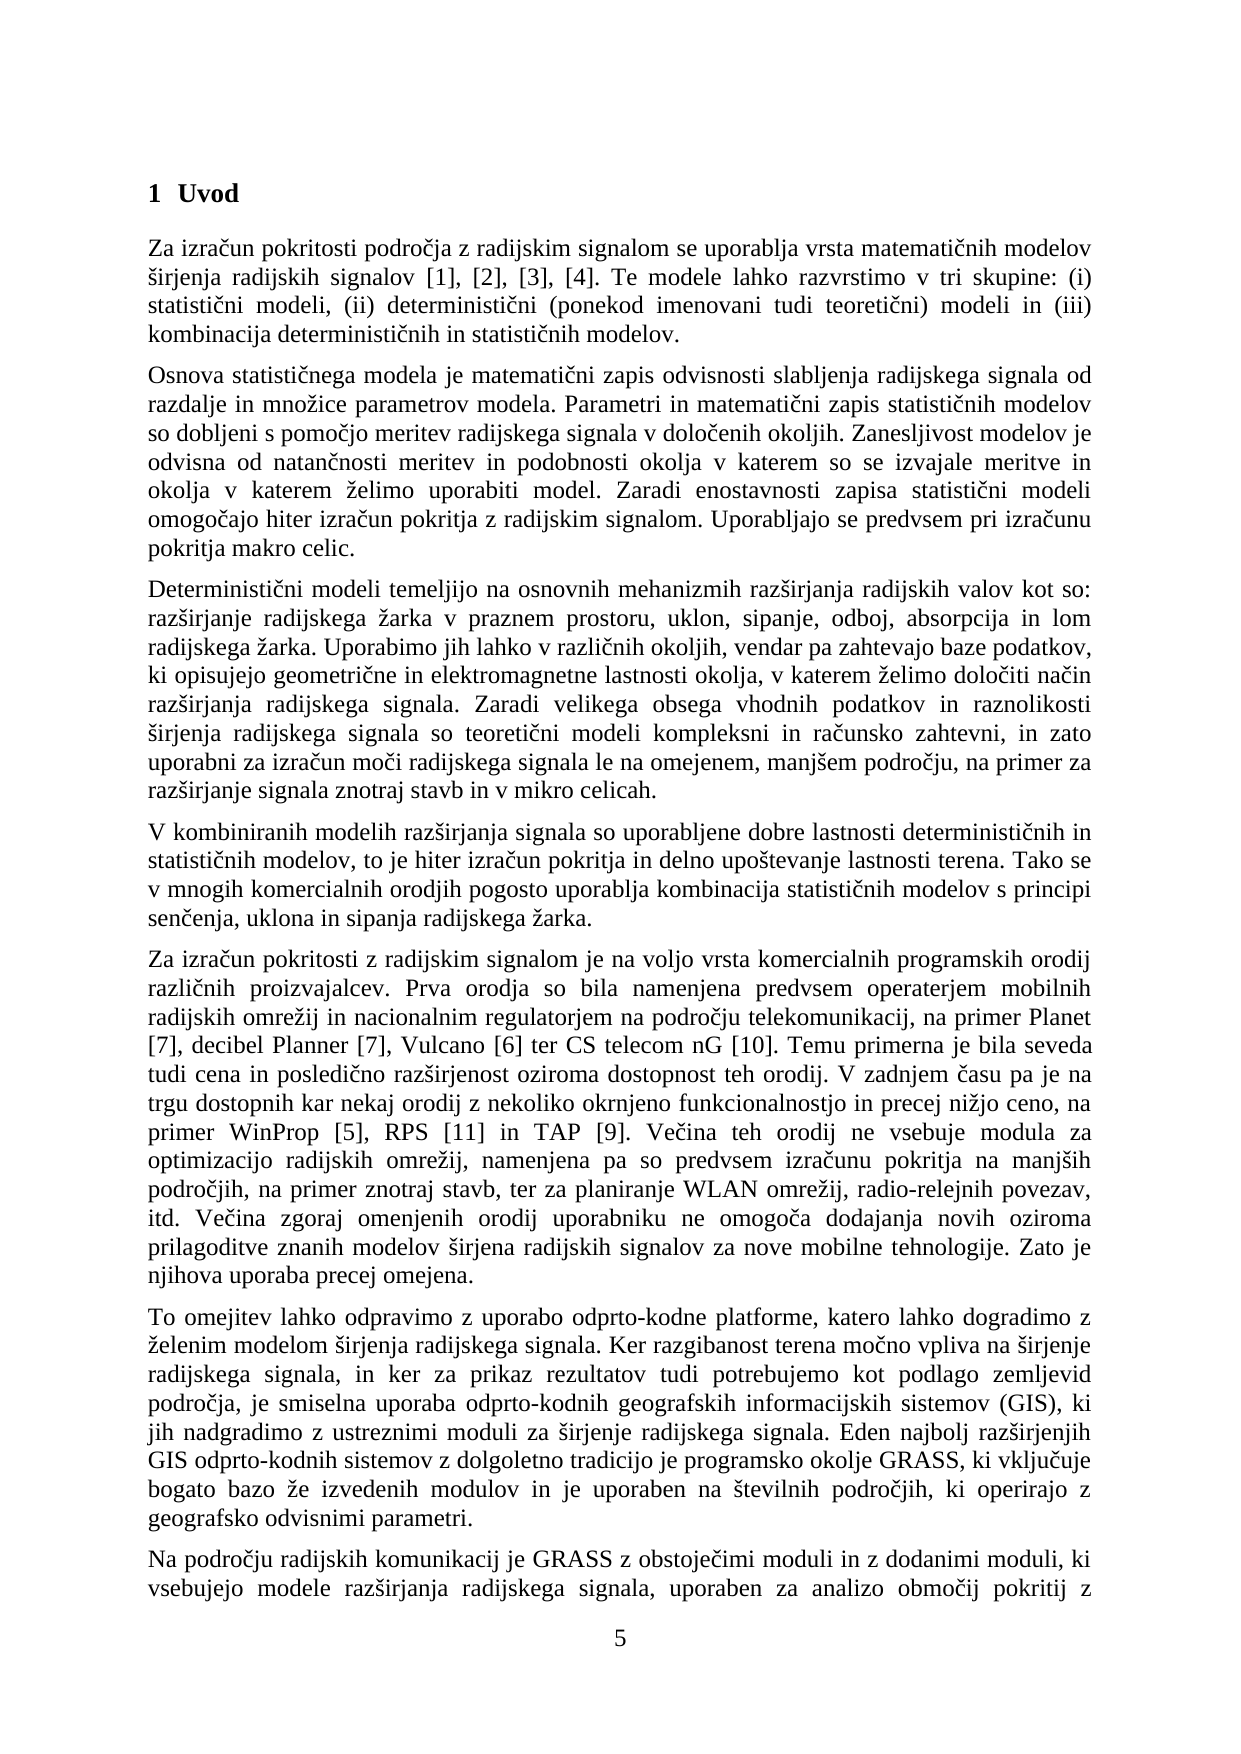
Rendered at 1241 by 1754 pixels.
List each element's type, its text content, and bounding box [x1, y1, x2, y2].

text To omejitev lahko odpravimo z uporabo odprto-kodne platforme, katero lahko dogradimo z želenim modelom širjenja radijskega signala. Ker razgibanost terena močno vpliva na širjenje radijskega signala, in ker za prikaz rezultatov tudi potrebujemo kot podlago zemljevid področja, je smiselna uporaba odprto-kodnih geografskih informacijskih sistemov (GIS), ki jih nadgradimo z ustreznimi moduli za širjenje radijskega signala. Eden najbolj razširjenjih GIS odprto-kodnih sistemov z dolgoletno tradicijo je programsko okolje GRASS, ki vključuje bogato bazo že izvedenih modulov in je uporaben na številnih področjih, ki operirajo z geografsko odvisnimi parametri. [148, 1302, 1092, 1532]
text Osnova statističnega modela je matematični zapis odvisnosti slabljenja radijskega signala od razdalje in množice parametrov modela. Parametri in matematični zapis statističnih modelov so dobljeni s pomočjo meritev radijskega signala v določenih okoljih. Zanesljivost modelov je odvisna od natančnosti meritev in podobnosti okolja v katerem so se izvajale meritve in okolja v katerem želimo uporabiti model. Zaradi enostavnosti zapisa statistični modeli omogočajo hiter izračun pokritja z radijskim signalom. Uporabljajo se predvsem pri izračunu pokritja makro celic. [148, 361, 1092, 562]
subtitle Uvod [148, 177, 1092, 208]
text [148, 1544, 1092, 1602]
text V kombiniranih modelih razširjanja signala so uporabljene dobre lastnosti determinističnih in statističnih modelov, to je hiter izračun pokritja in delno upoštevanje lastnosti terena. Tako se v mnogih komercialnih orodjih pogosto uporablja kombinacija statističnih modelov s principi senčenja, uklona in sipanja radijskega žarka. [148, 817, 1092, 932]
text Deterministični modeli temeljijo na osnovnih mehanizmih razširjanja radijskih valov kot so: razširjanje radijskega žarka v praznem prostoru, uklon, sipanje, odboj, absorpcija in lom radijskega žarka. Uporabimo jih lahko v različnih okoljih, vendar pa zahtevajo baze podatkov, ki opisujejo geometrične in elektromagnetne lastnosti okolja, v katerem želimo določiti način razširjanja radijskega signala. Zaradi velikega obsega vhodnih podatkov in raznolikosti širjenja radijskega signala so teoretični modeli kompleksni in računsko zahtevni, in zato uporabni za izračun moči radijskega signala le na omejenem, manjšem področju, na primer za razširjanje signala znotraj stavb in v mikro celicah. [148, 574, 1092, 804]
